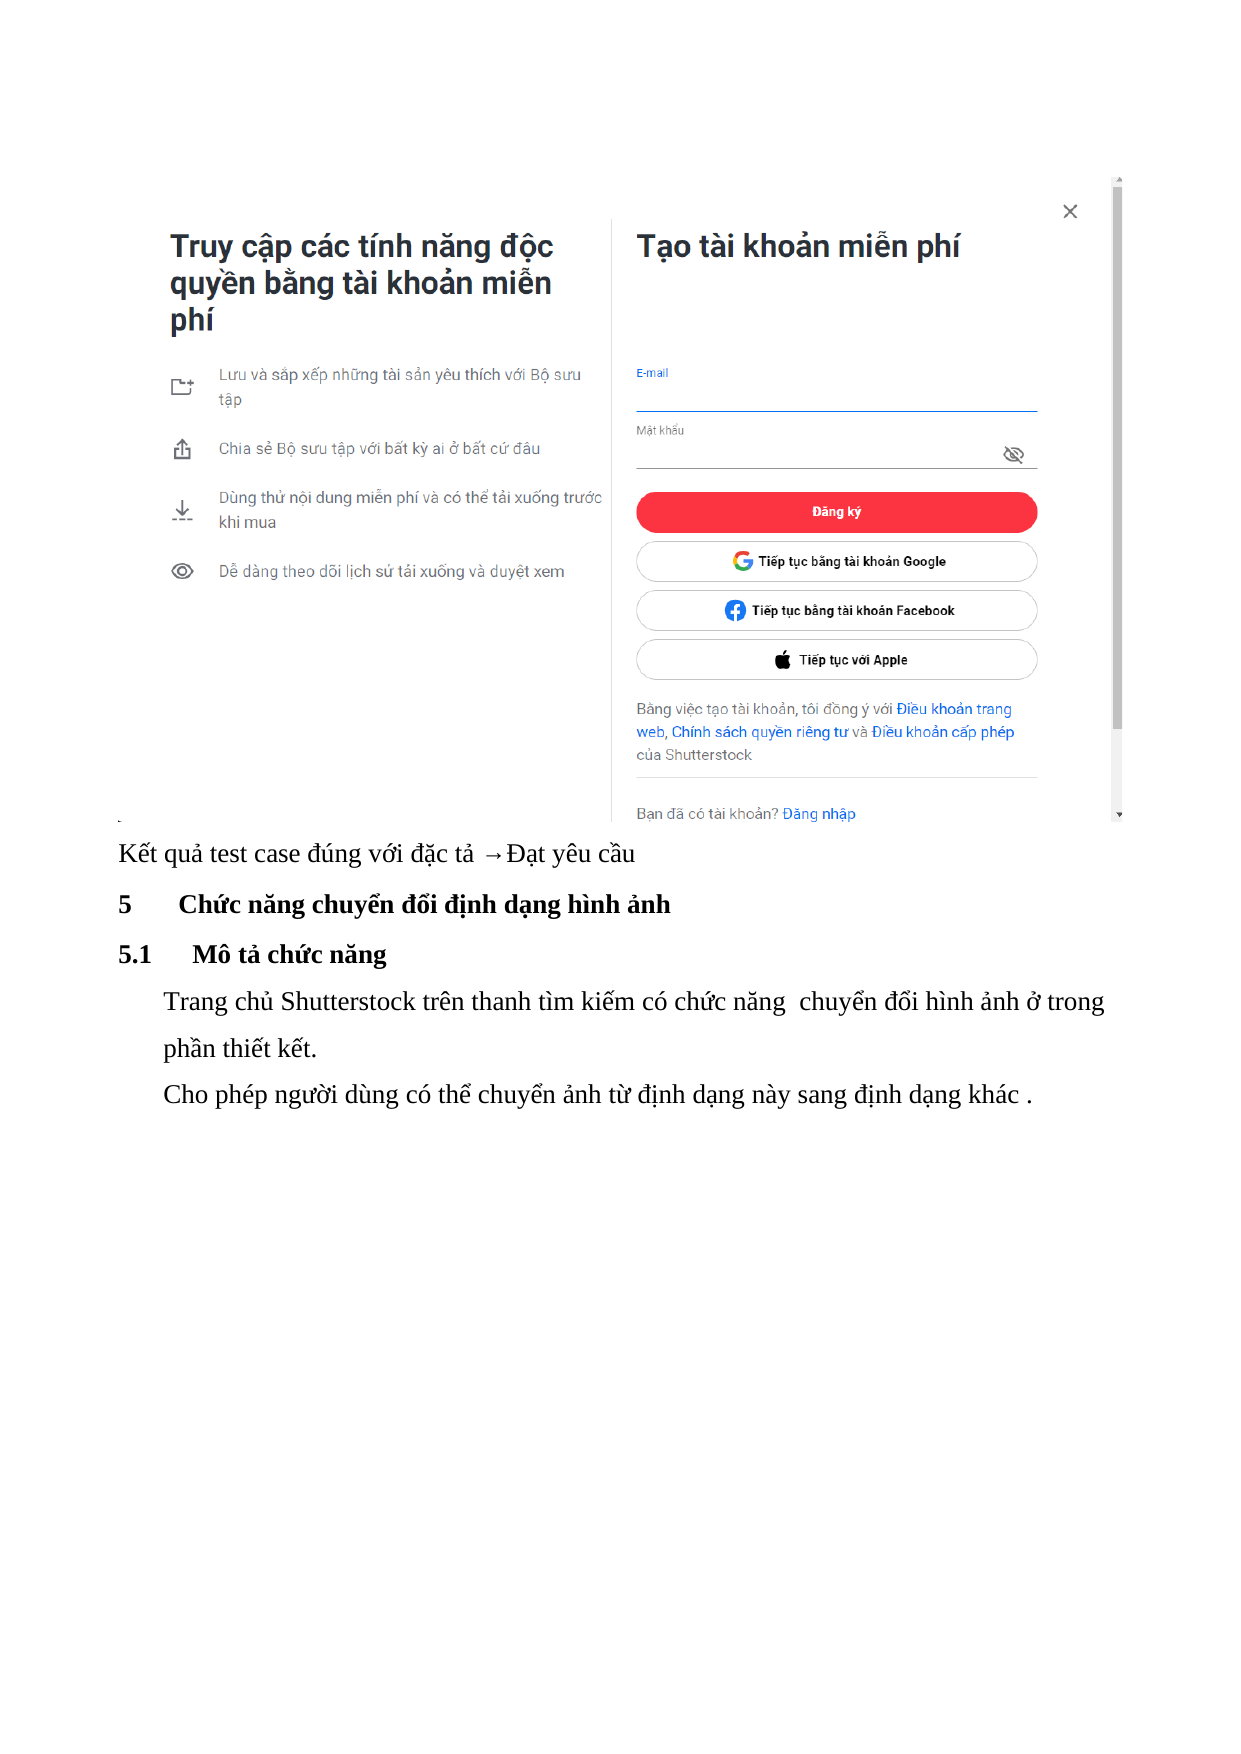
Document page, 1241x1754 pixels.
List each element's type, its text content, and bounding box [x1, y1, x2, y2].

subtitle Chức năng chuyển đổi định dạng hình ảnh [118, 888, 1122, 919]
text Kết quả test case đúng với đặc tả Đạt yêu cầu [118, 837, 1122, 868]
list Trang chủ Shutterstock trên thanh tìm kiếm có chức năng chuyển đổi hình ảnh ở trong phần thiết kết. [163, 985, 1122, 1063]
picture [118, 177, 1123, 822]
list Cho phép người dùng có thể chuyển ảnh từ định dạng này sang định dạng khác . [163, 1078, 1122, 1110]
subtitle Mô tả chức năng [118, 938, 1122, 970]
